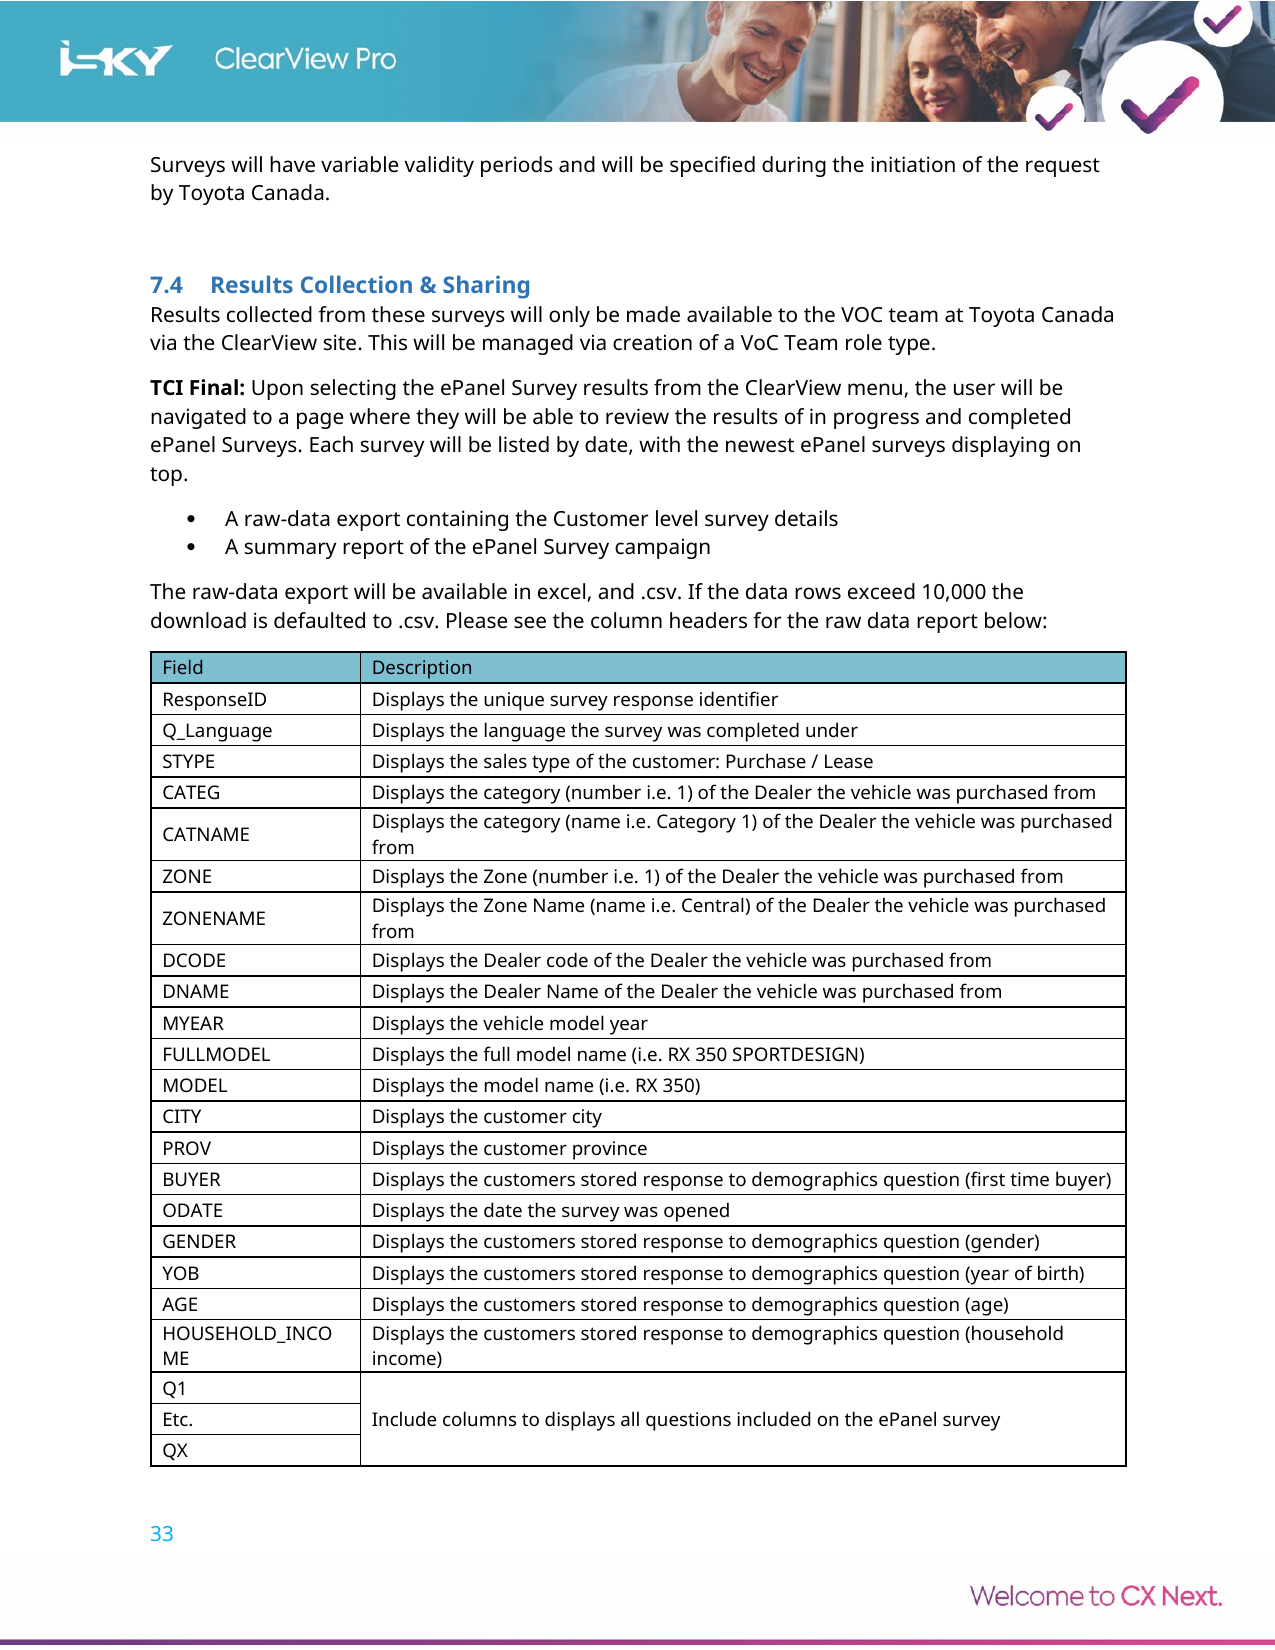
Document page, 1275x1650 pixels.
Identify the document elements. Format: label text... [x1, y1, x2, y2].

table_cell Displays the customers stored response to demographics question (household income) [361, 1320, 1125, 1371]
table_cell CATEG [152, 778, 360, 807]
table_cell AGE [152, 1289, 360, 1319]
table_cell Displays the full model name (i.e. RX 350 SPORTDESIGN) [361, 1039, 1125, 1069]
table_cell Displays the customers stored response to demographics question (age) [361, 1289, 1125, 1319]
table_cell Displays the customers stored response to demographics question (gender) [361, 1227, 1125, 1256]
table_cell DCODE [152, 945, 360, 975]
table_cell Displays the unique survey response identifier [361, 684, 1125, 713]
table_cell HOUSEHOLD_INCOME [152, 1320, 360, 1371]
table_cell Displays the customers stored response to demographics question (year of birth) [361, 1258, 1125, 1287]
table_cell Q1 [152, 1373, 360, 1402]
list A raw-data export containing the Customer level survey details [187, 504, 1125, 532]
picture [0, 1558, 1275, 1645]
table_cell BUYER [152, 1164, 360, 1194]
text Results collected from these surveys will only be made available to the VOC team at Toyota Canada via the ClearView site. This will be managed via creation of a VoC Team role type. [150, 300, 1125, 357]
table_cell Displays the category (name i.e. Category 1) of the Dealer the vehicle was purchased from [361, 809, 1125, 860]
table_cell ODATE [152, 1195, 360, 1225]
picture [0, 1, 1275, 139]
table_cell Displays the sales type of the customer: Purchase / Lease [361, 746, 1125, 776]
table_cell FULLMODEL [152, 1039, 360, 1069]
table_cell Displays the language the survey was completed under [361, 715, 1125, 745]
text The raw-data export will be available in excel, and .csv. If the data rows exceed 10,000 the download is defaulted to .csv. Please see the column headers for the raw data report below: [150, 577, 1125, 634]
list A summary report of the ePanel Survey campaign [187, 532, 1125, 561]
table_cell PROV [152, 1133, 360, 1162]
table_cell Displays the customers stored response to demographics question (first time buyer) [361, 1164, 1125, 1194]
table_cell Displays the date the survey was opened [361, 1195, 1125, 1225]
table_header Description [361, 653, 1125, 682]
table_cell Displays the category (number i.e. 1) of the Dealer the vehicle was purchased from [361, 778, 1125, 807]
table_cell YOB [152, 1258, 360, 1287]
table_cell MYEAR [152, 1008, 360, 1037]
table_cell CATNAME [152, 809, 360, 860]
table_cell Displays the Zone Name (name i.e. Central) of the Dealer the vehicle was purchased from [361, 893, 1125, 944]
table_cell Etc. [152, 1404, 360, 1434]
text Surveys will have variable validity periods and will be specified during the initiation of the request by Toyota Canada. [150, 150, 1125, 207]
table_cell STYPE [152, 746, 360, 776]
table_cell DNAME [152, 977, 360, 1006]
table_cell ZONENAME [152, 893, 360, 944]
table_cell Displays the Zone (number i.e. 1) of the Dealer the vehicle was purchased from [361, 861, 1125, 891]
table_cell MODEL [152, 1070, 360, 1100]
table_cell Displays the customer province [361, 1133, 1125, 1162]
table_cell Q_Language [152, 715, 360, 745]
text TCI Final: Upon selecting the ePanel Survey results from the ClearView menu, the user will be navigated to a page where they will be able to review the results of in progress and completed ePanel Surveys. Each survey will be listed by date, with the newest ePanel surveys displaying on top. [150, 373, 1125, 487]
subtitle Results Collection & Sharing [150, 269, 1125, 300]
table_cell Displays the vehicle model year [361, 1008, 1125, 1037]
table_cell ZONE [152, 861, 360, 891]
table_cell Include columns to displays all questions included on the ePanel survey [361, 1373, 1125, 1465]
table_cell Displays the Dealer Name of the Dealer the vehicle was purchased from [361, 977, 1125, 1006]
table_header Field [152, 653, 360, 682]
table_cell ResponseID [152, 684, 360, 713]
table_cell Displays the customer city [361, 1102, 1125, 1131]
table_cell GENDER [152, 1227, 360, 1256]
table_cell Displays the model name (i.e. RX 350) [361, 1070, 1125, 1100]
table_cell QX [152, 1435, 360, 1465]
table_cell CITY [152, 1102, 360, 1131]
table_cell Displays the Dealer code of the Dealer the vehicle was purchased from [361, 945, 1125, 975]
